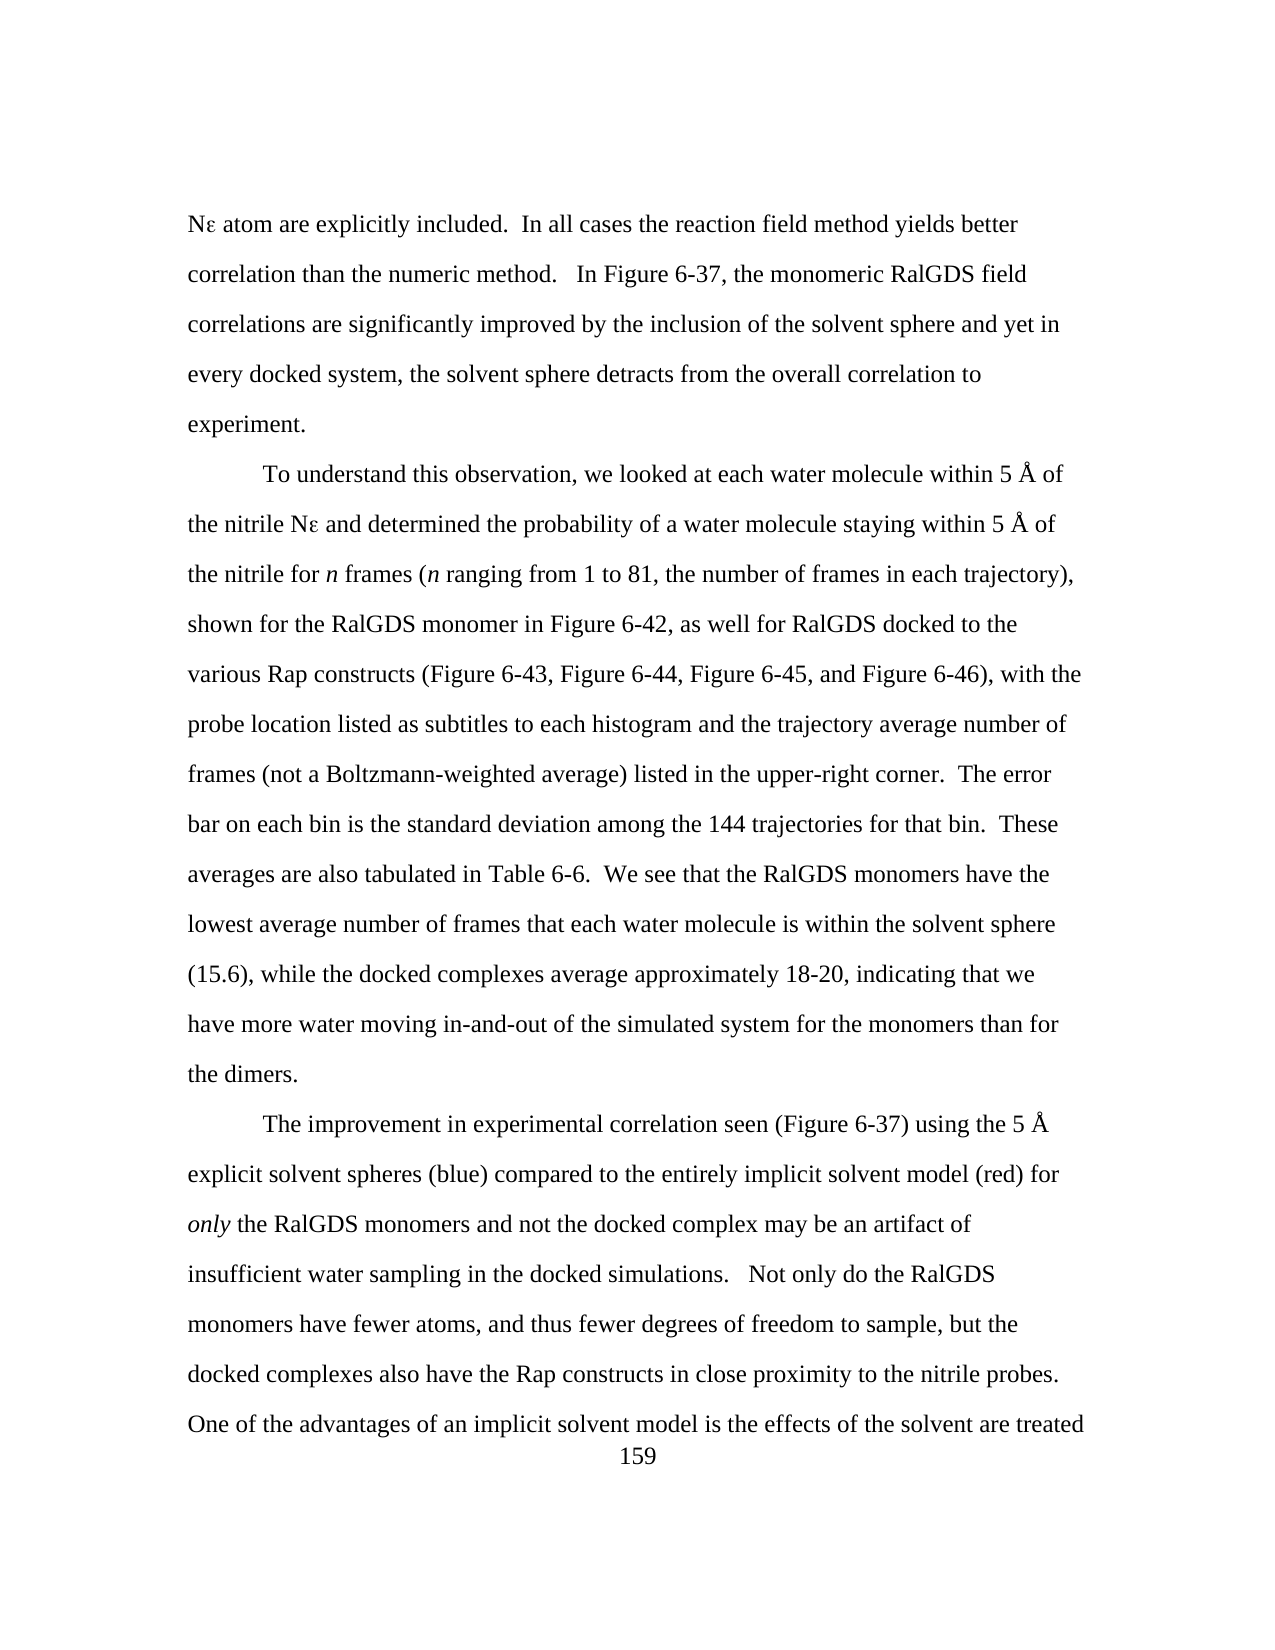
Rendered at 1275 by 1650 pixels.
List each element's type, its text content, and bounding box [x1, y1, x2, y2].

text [187, 187, 1087, 437]
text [187, 1087, 1087, 1437]
